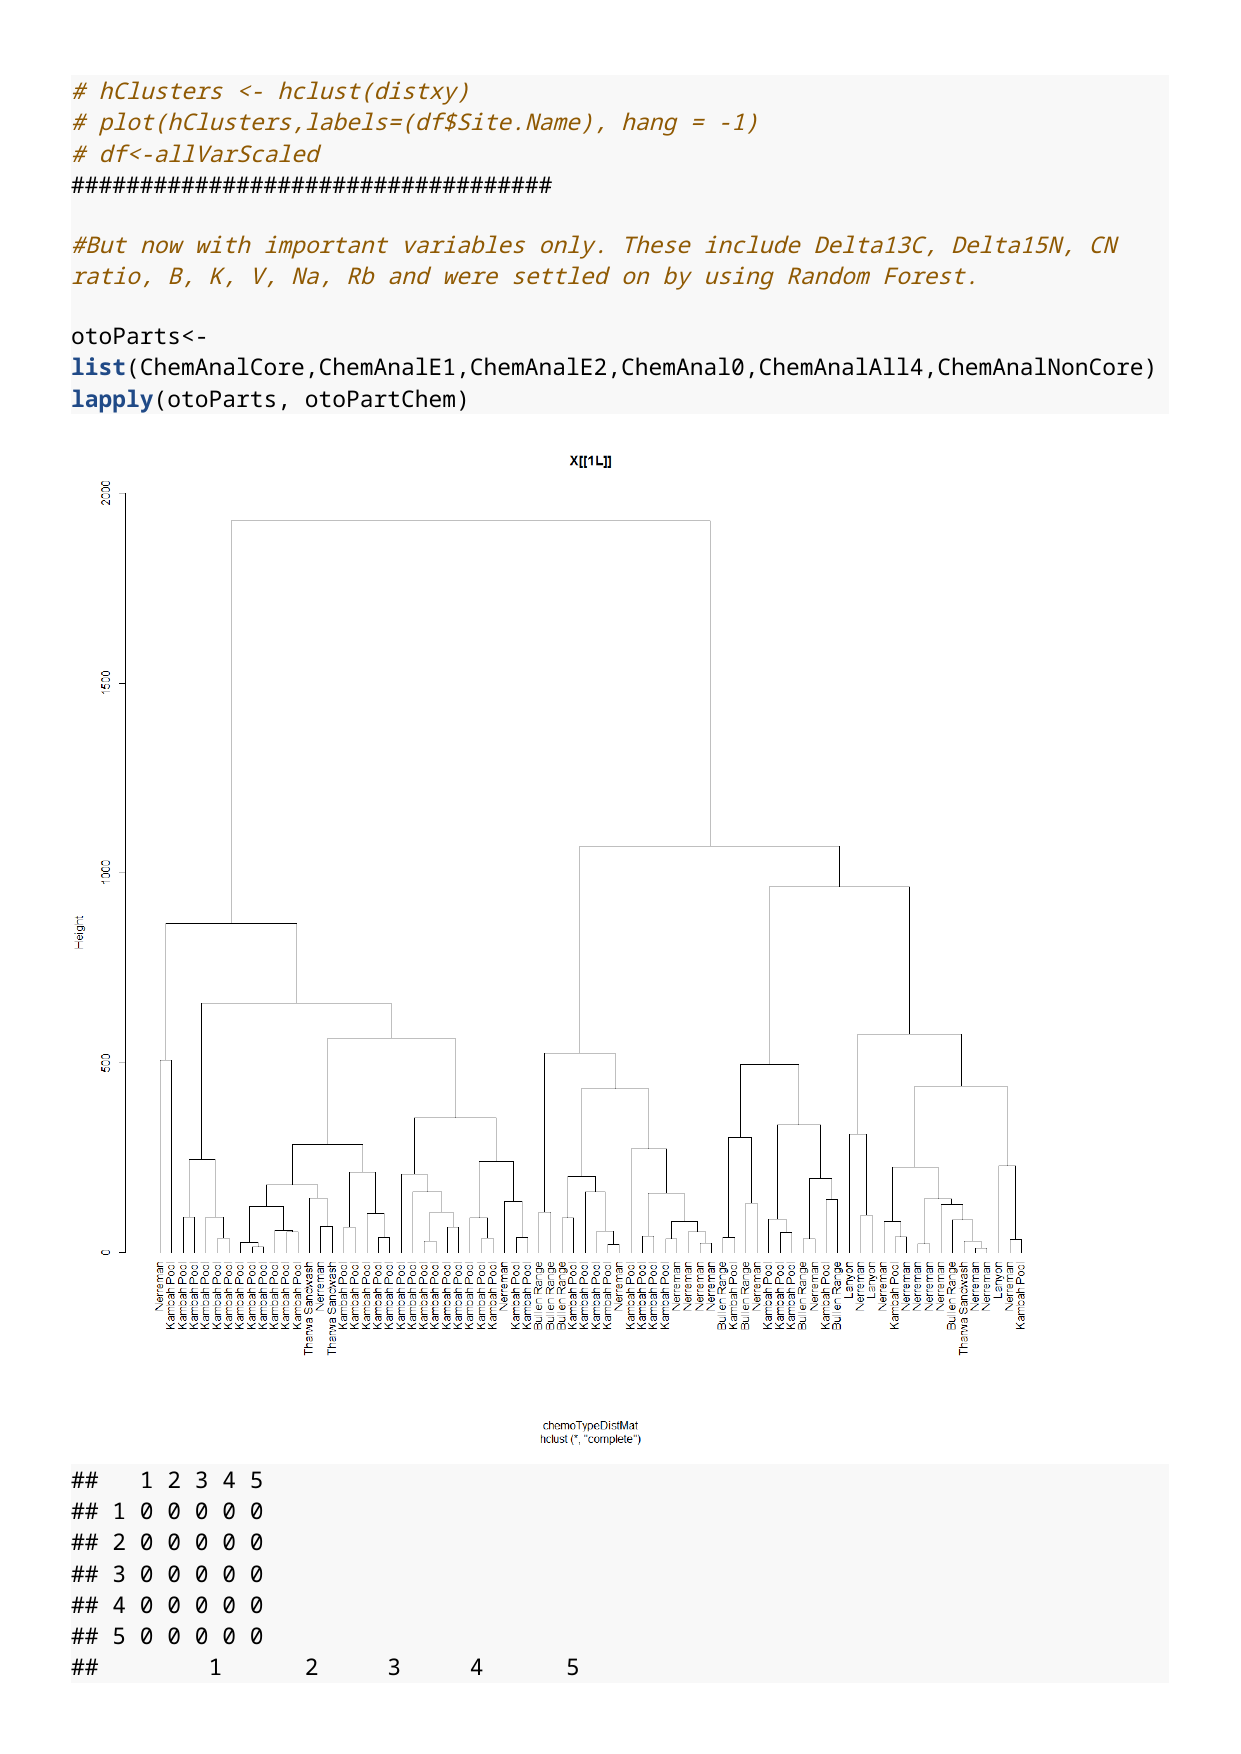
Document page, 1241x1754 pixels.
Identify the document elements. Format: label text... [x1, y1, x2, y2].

picture [70, 432, 1084, 1446]
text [71, 1464, 1169, 1683]
